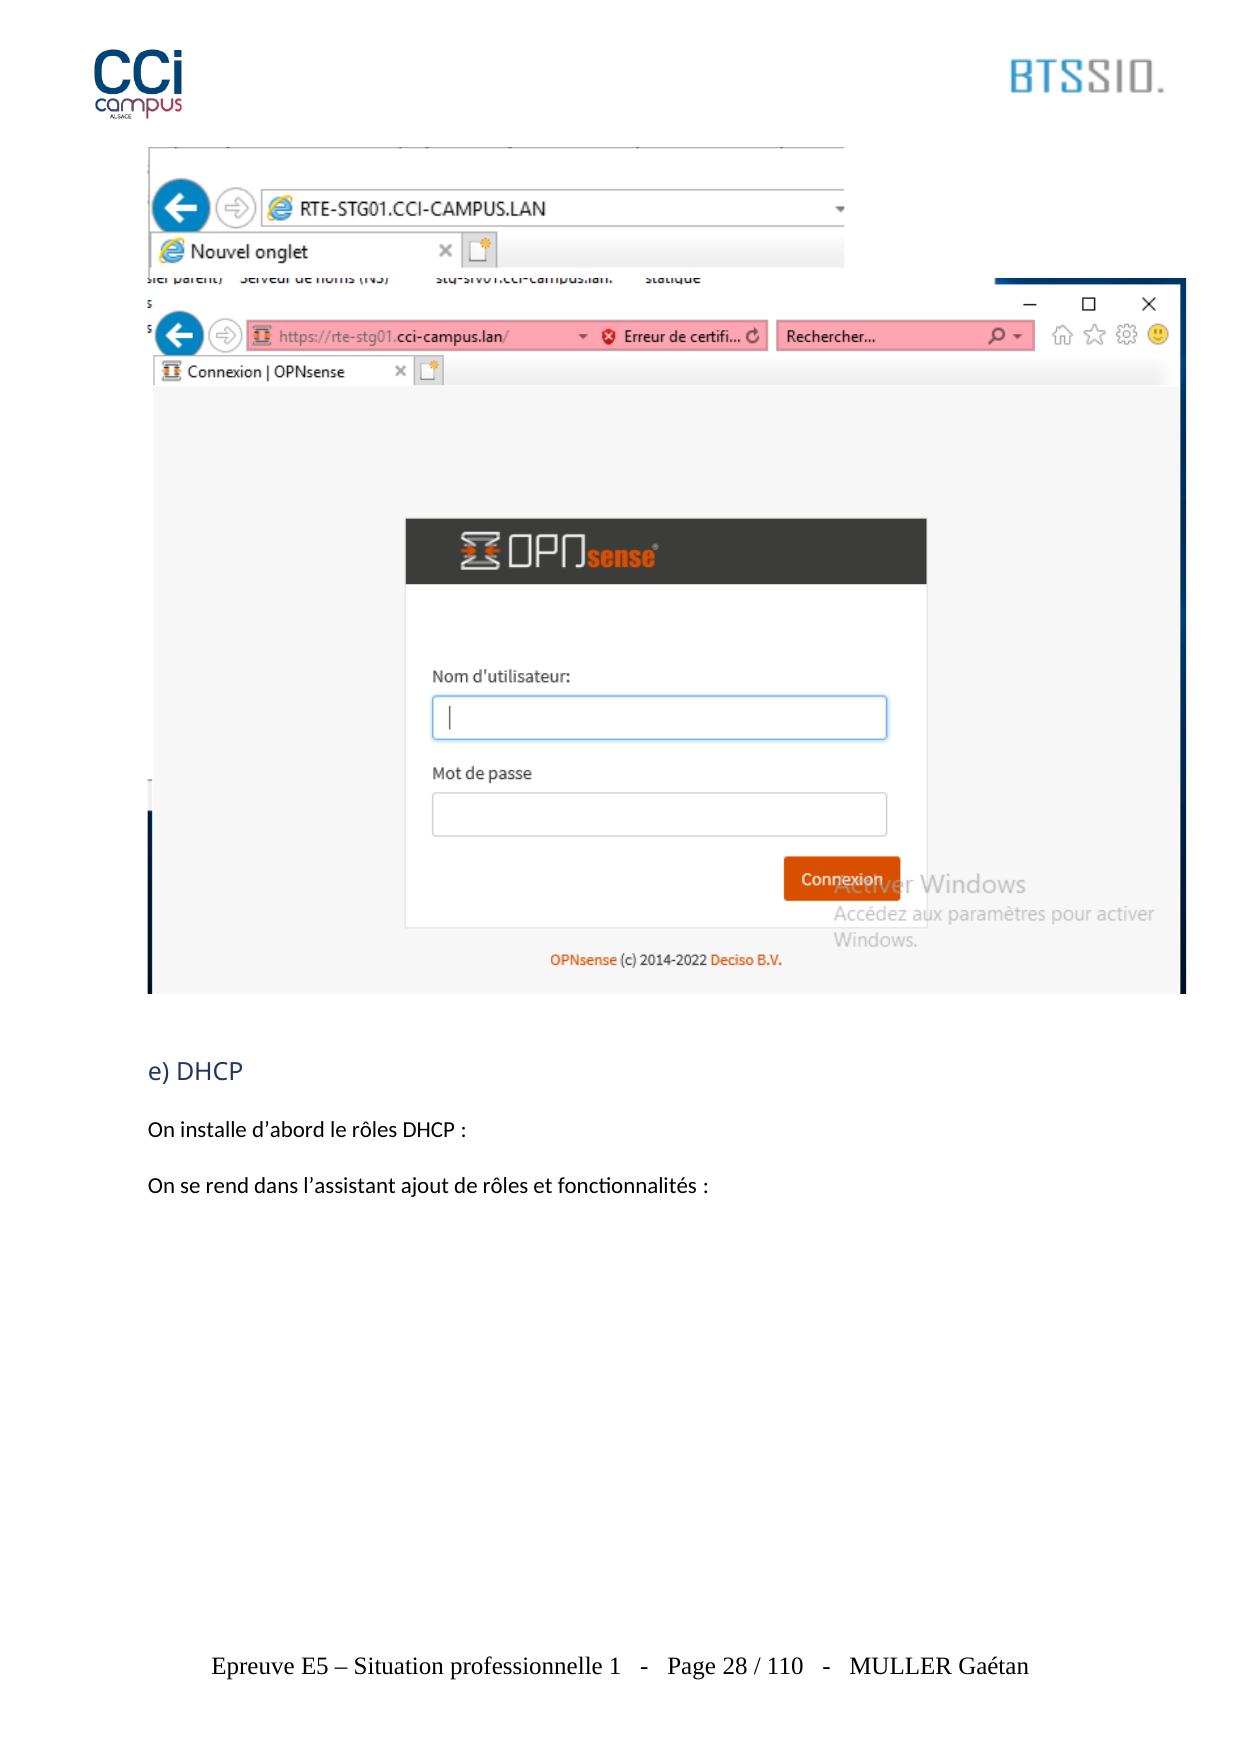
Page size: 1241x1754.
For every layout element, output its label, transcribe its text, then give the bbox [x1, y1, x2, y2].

picture [147, 147, 1187, 994]
text On installe d’abord le rôles DHCP : [148, 1116, 1093, 1144]
subtitle e) DHCP [148, 1053, 1093, 1088]
picture [1004, 46, 1169, 104]
text On se rend dans l’assistant ajout de rôles et fonctionnalités : [148, 1172, 1093, 1200]
picture [81, 44, 194, 123]
